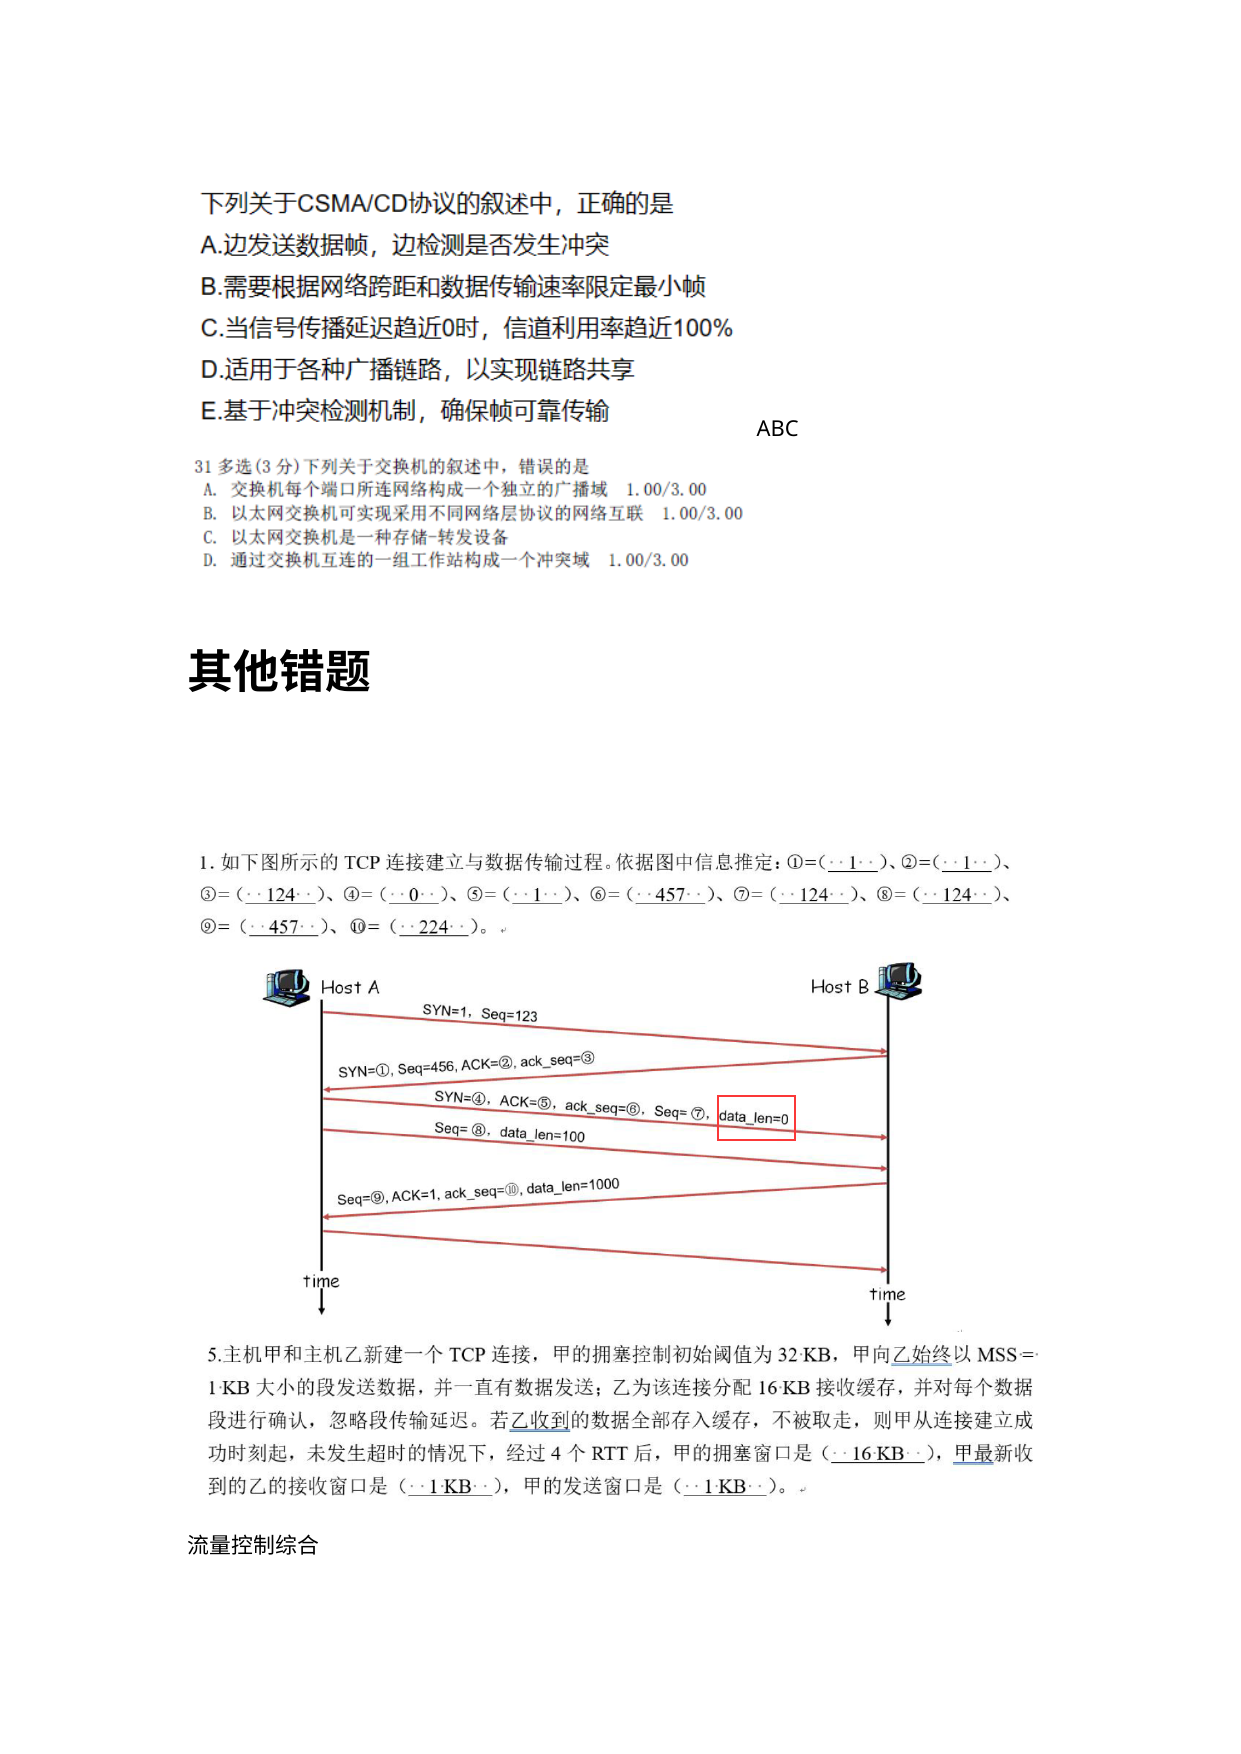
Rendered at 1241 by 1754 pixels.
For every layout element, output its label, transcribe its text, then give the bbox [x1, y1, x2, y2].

picture [187, 845, 1053, 1515]
subtitle 其他错题 [187, 620, 1053, 717]
picture [187, 173, 757, 437]
text 流量控制综合 [187, 1528, 1053, 1560]
picture [187, 454, 769, 575]
